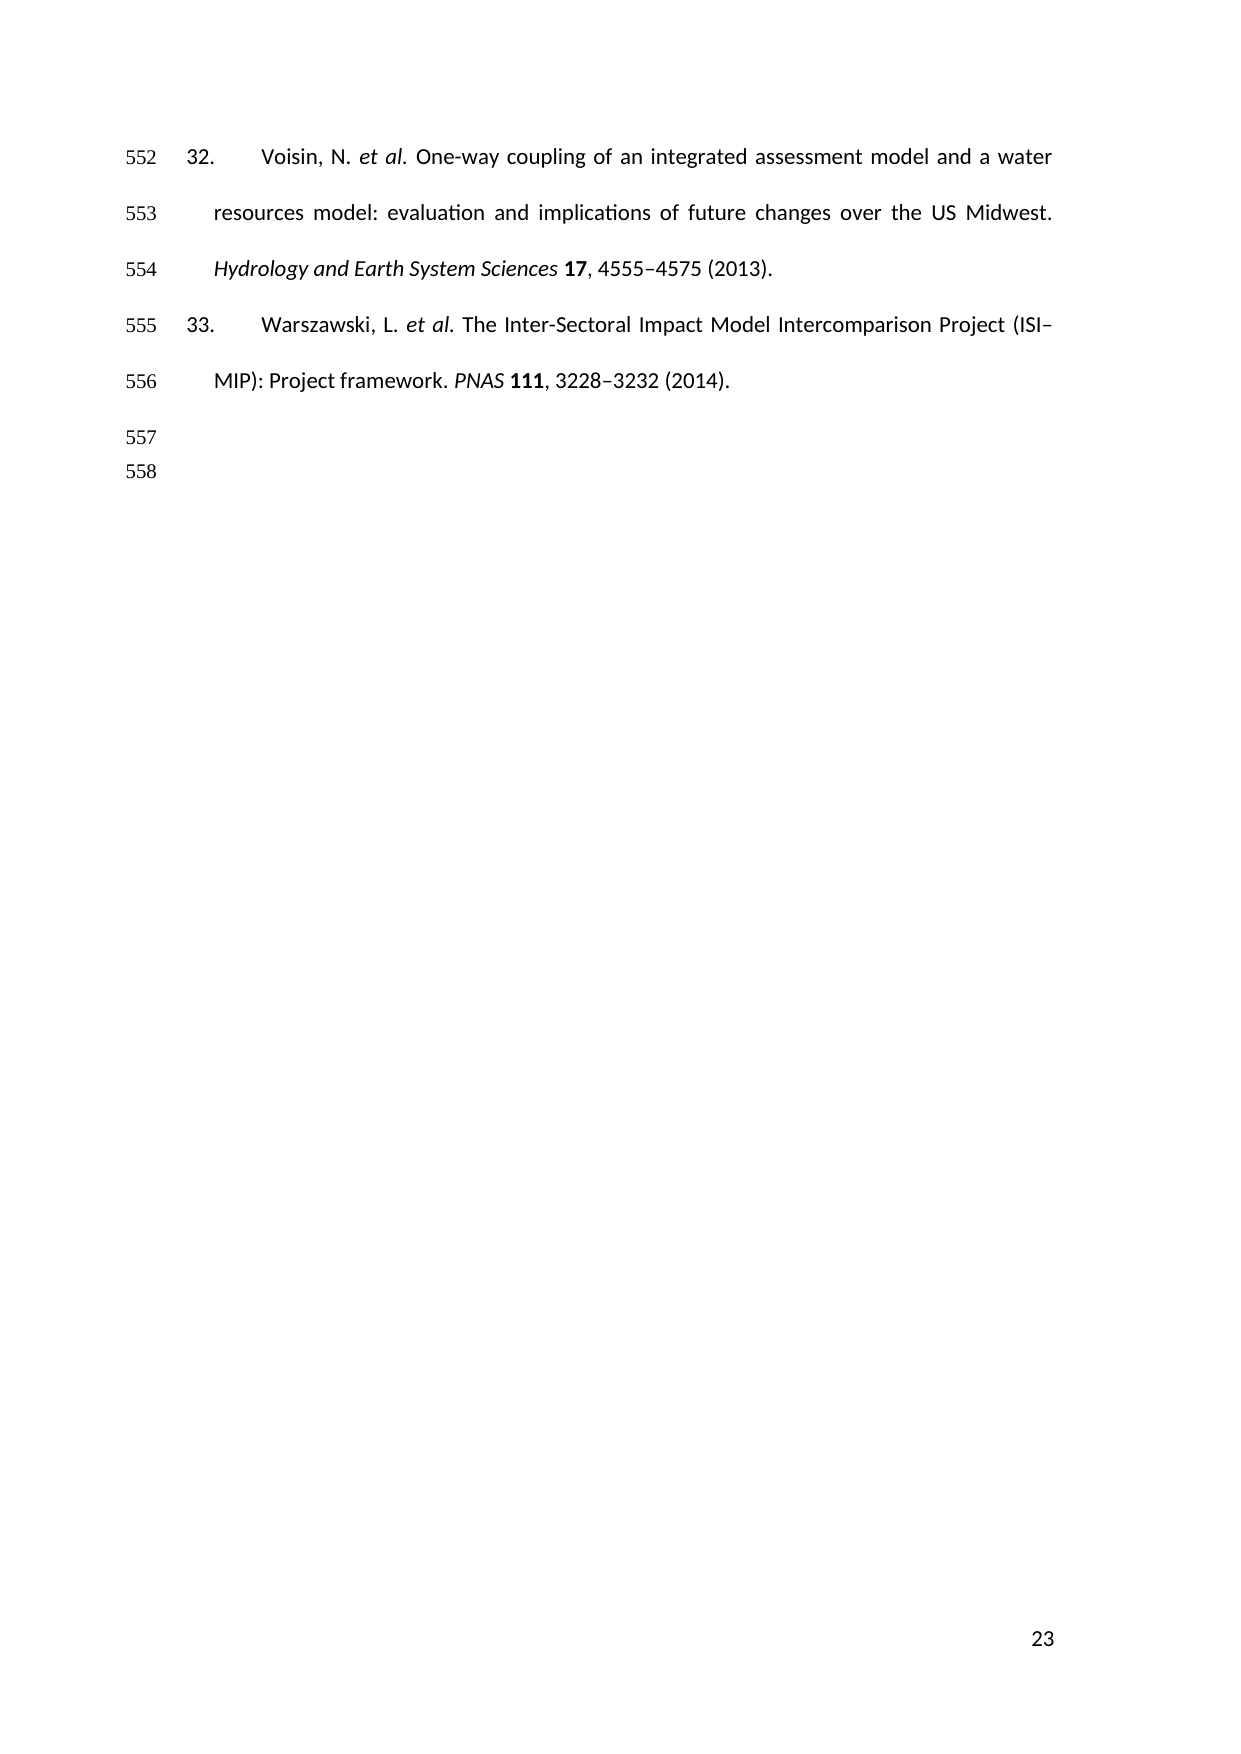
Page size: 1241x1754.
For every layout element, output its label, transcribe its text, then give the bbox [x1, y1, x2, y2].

text 32. Voisin, N. et al. One-way coupling of an integrated assessment model and a water resources model: evaluation and implications of future changes over the US Midwest. Hydrology and Earth System Sciences 17, 4555–4575 (2013). [186, 142, 1054, 282]
text 33. Warszawski, L. et al. The Inter-Sectoral Impact Model Intercomparison Project (ISI–MIP): Project framework. PNAS 111, 3228–3232 (2014). [186, 310, 1054, 394]
